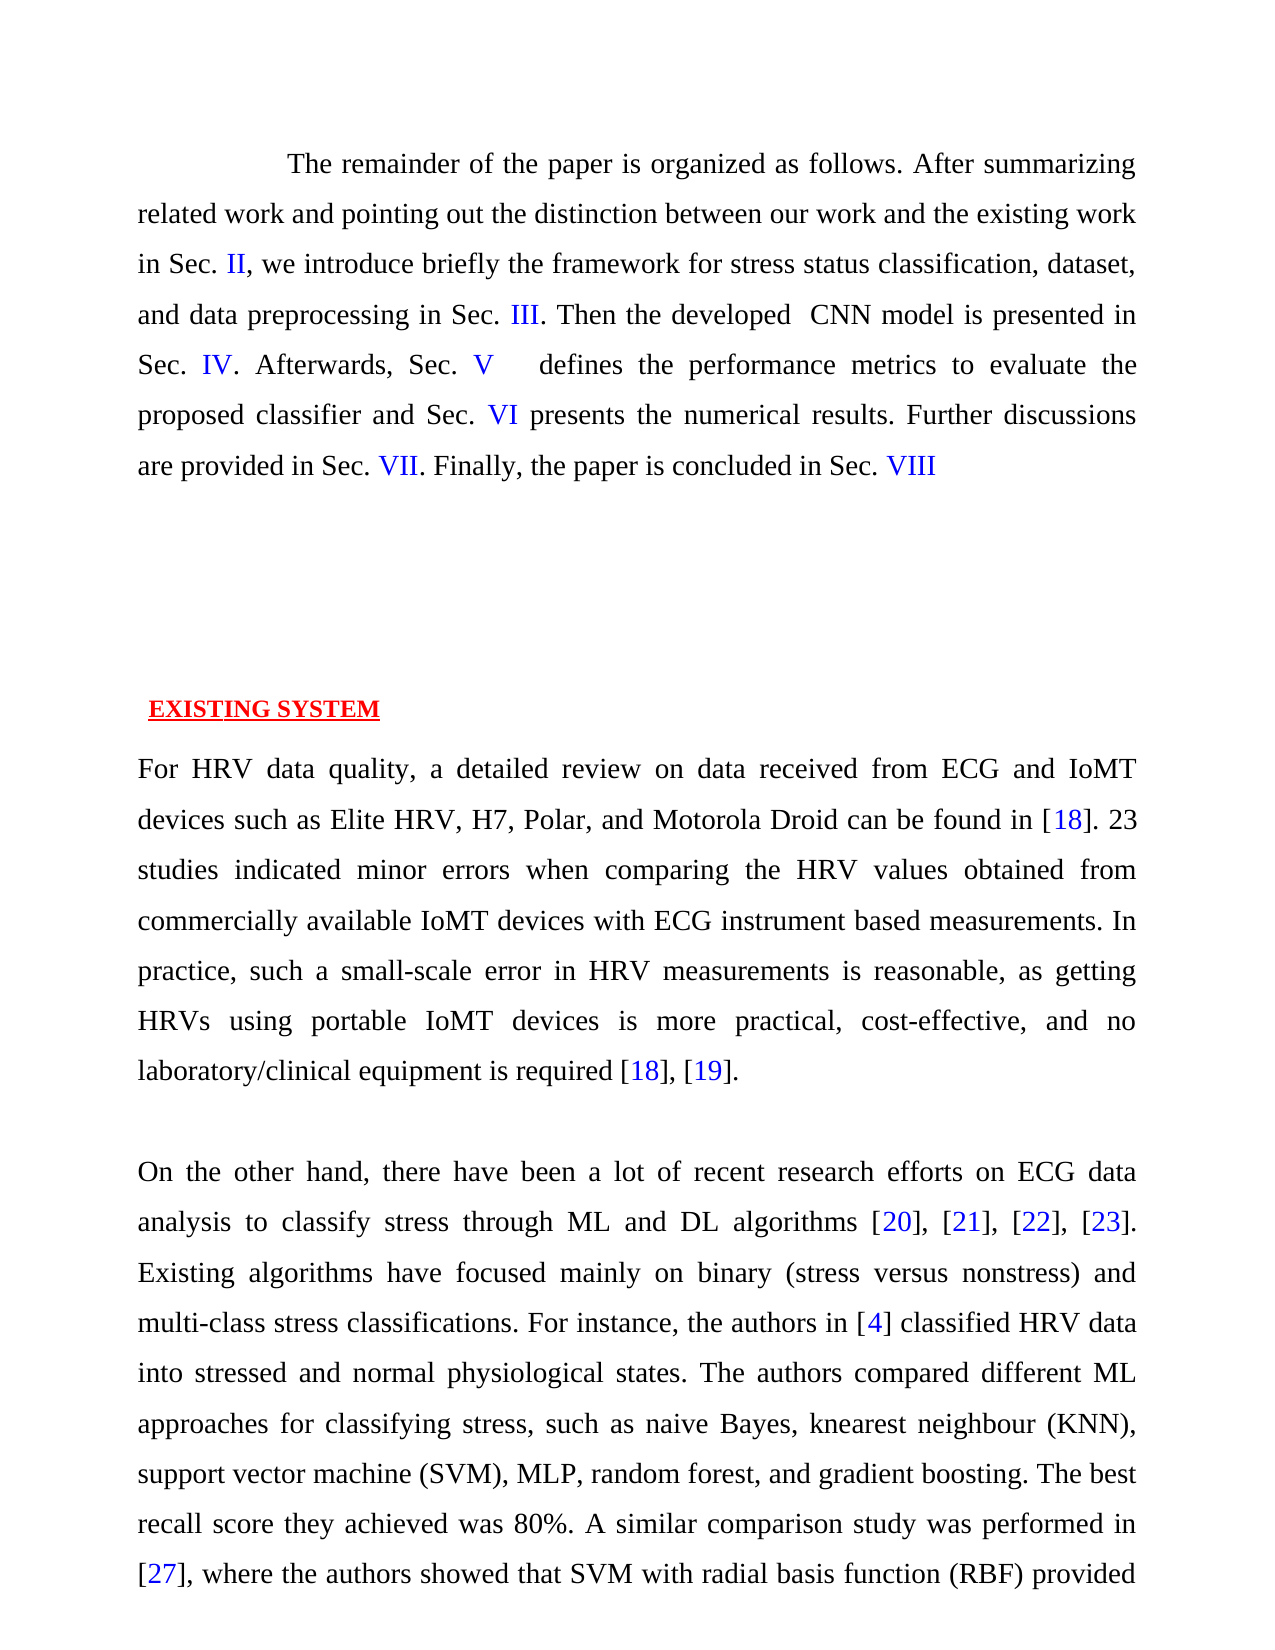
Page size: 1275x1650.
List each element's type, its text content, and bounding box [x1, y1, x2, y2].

text The remainder of the paper is organized as follows. After summarizing related work and pointing out the distinction between our work and the existing work in Sec. II, we introduce briefly the framework for stress status classification, dataset, and data preprocessing in Sec. III. Then the developed CNN model is presented in Sec. IV. Afterwards, Sec. V defines the performance metrics to evaluate the proposed classifier and Sec. VI presents the numerical results. Further discussions are provided in Sec. VII. Finally, the paper is concluded in Sec. VIII [137, 146, 1137, 481]
text For HRV data quality, a detailed review on data received from ECG and IoMT devices such as Elite HRV, H7, Polar, and Motorola Droid can be found in [18]. 23 studies indicated minor errors when comparing the HRV values obtained from commercially available IoMT devices with ECG instrument based measurements. In practice, such a small-scale error in HRV measurements is reasonable, as getting HRVs using portable IoMT devices is more practical, cost-effective, and no laboratory/clinical equipment is required [18], [19]. [137, 752, 1137, 1087]
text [137, 1154, 1137, 1590]
text EXISTING SYSTEM [148, 694, 386, 723]
